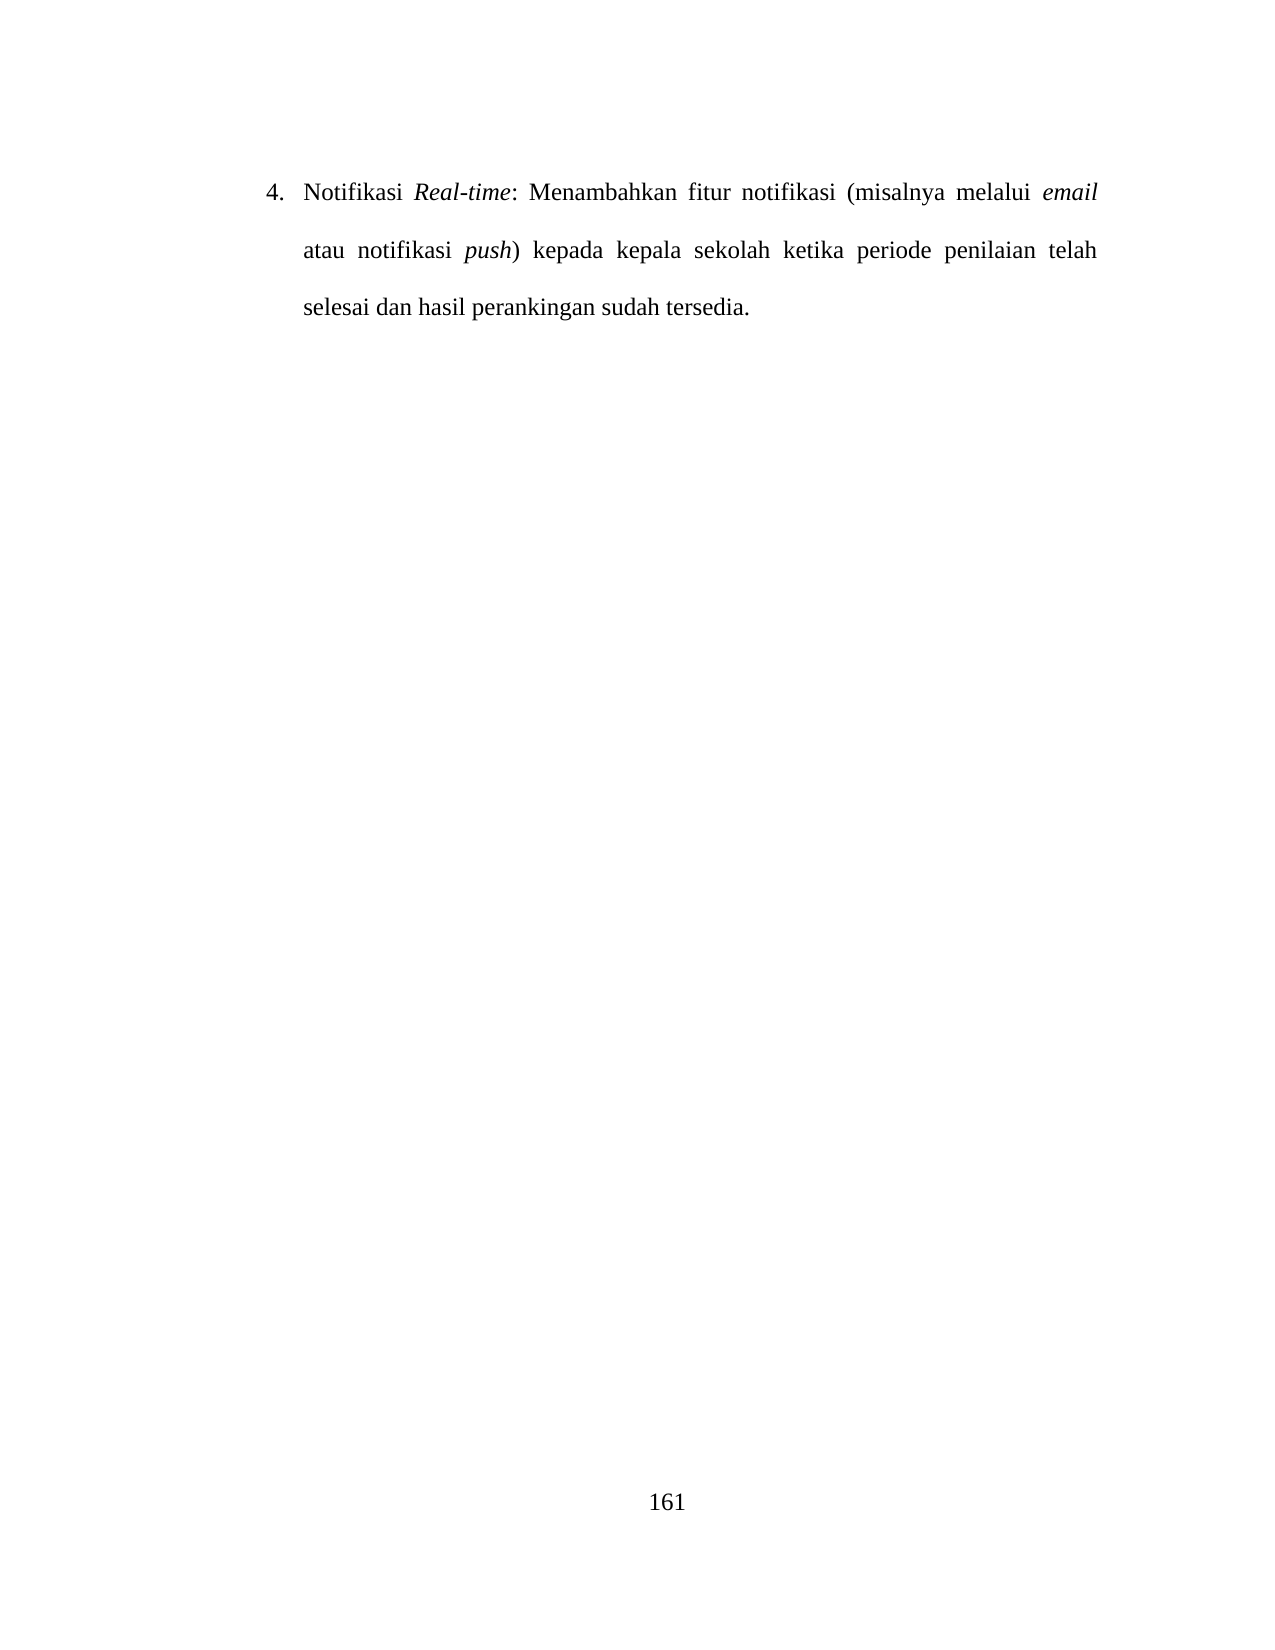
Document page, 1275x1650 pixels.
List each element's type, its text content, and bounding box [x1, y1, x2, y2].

list Notifikasi Real-time: Menambahkan fitur notifikasi (misalnya melalui email atau notifikasi push) kepada kepala sekolah ketika periode penilaian telah selesai dan hasil perankingan sudah tersedia. [266, 177, 1098, 321]
